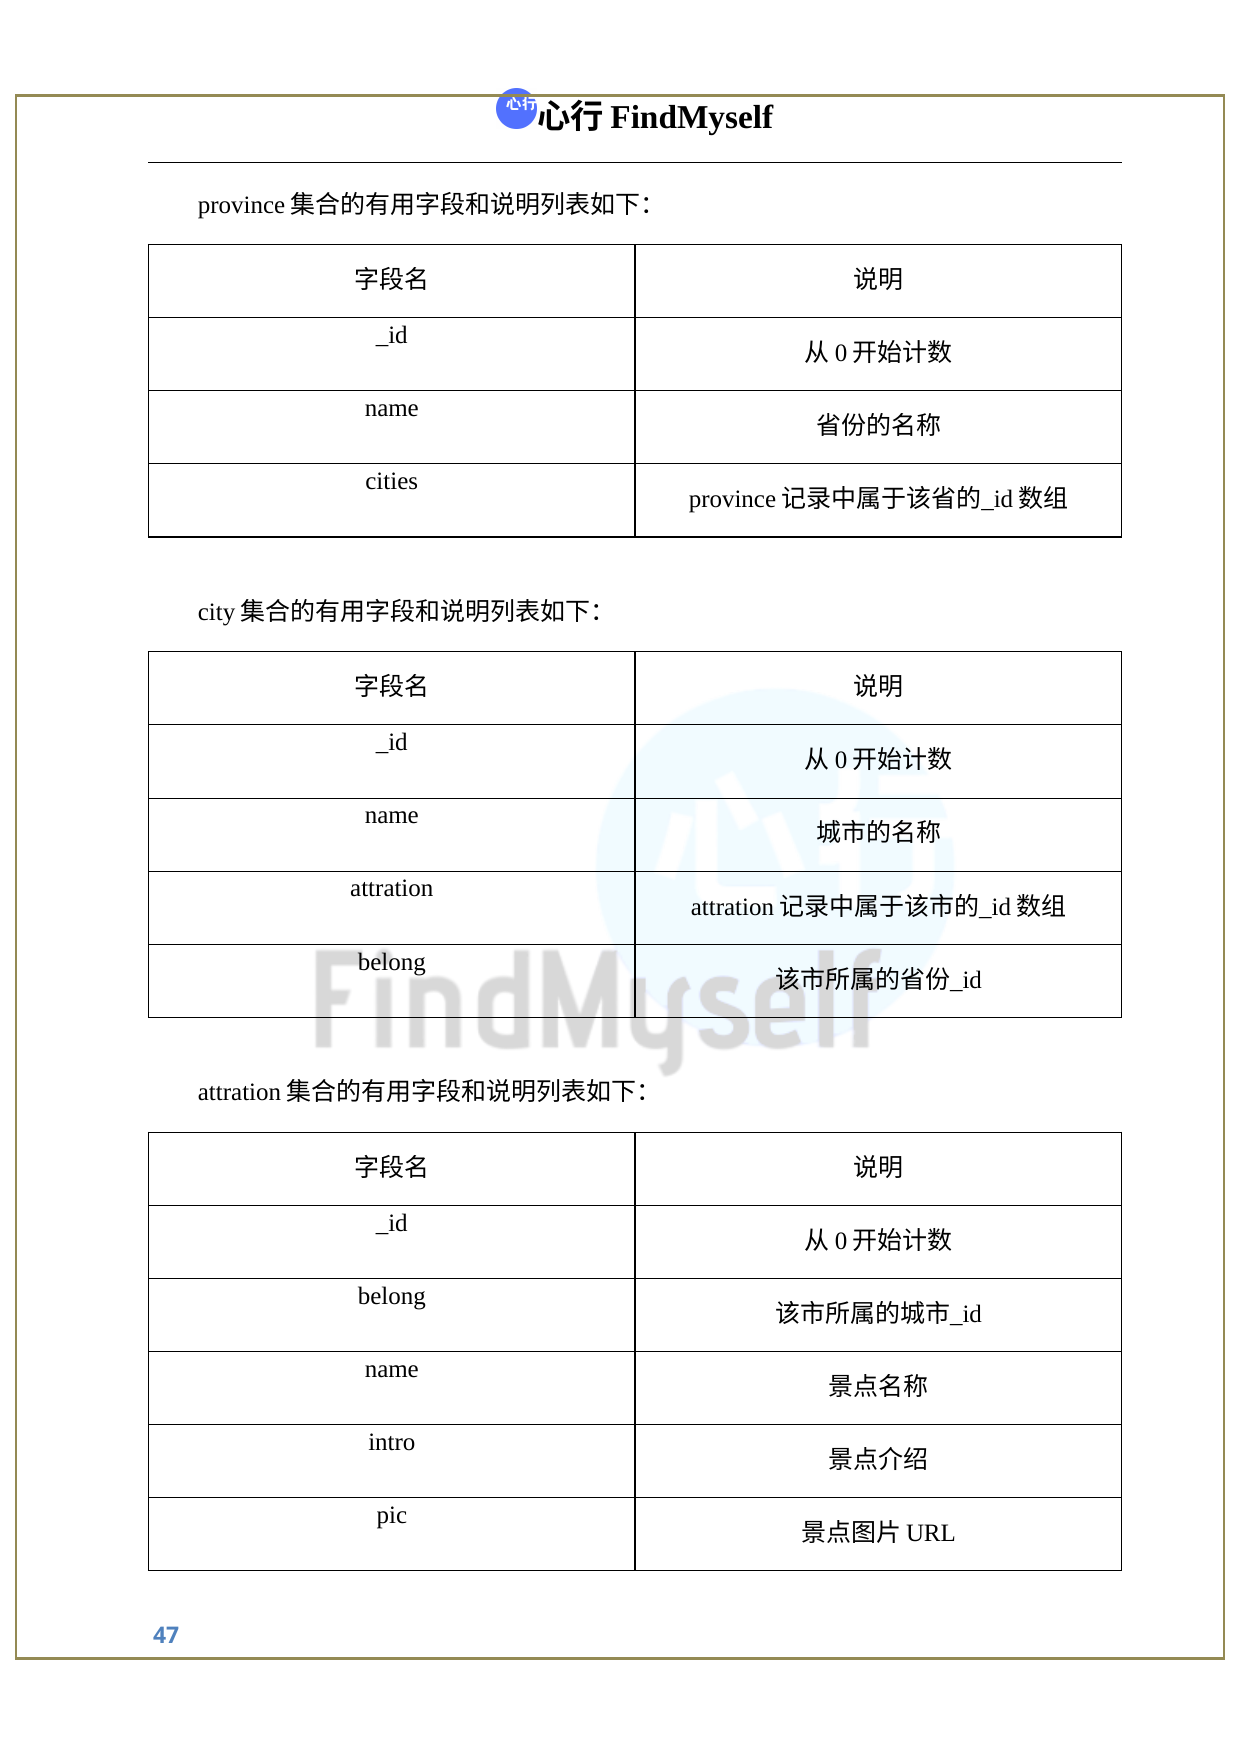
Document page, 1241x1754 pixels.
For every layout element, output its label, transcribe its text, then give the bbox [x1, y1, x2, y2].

picture [496, 97, 537, 129]
table_header 字段名 [149, 1133, 634, 1205]
table_cell attration [149, 872, 634, 944]
text attration集合的有用字段和说明列表如下： [148, 1057, 1122, 1122]
picture [496, 88, 537, 94]
table_cell _id [149, 318, 634, 390]
table_cell 城市的名称 [636, 799, 1121, 871]
table_cell 景点介绍 [636, 1425, 1121, 1497]
table_header 说明 [636, 652, 1121, 724]
table_cell 景点图片URL [636, 1498, 1121, 1570]
table_cell _id [149, 1206, 634, 1278]
table_cell 从0开始计数 [636, 318, 1121, 390]
table_cell name [149, 391, 634, 463]
table_cell belong [149, 1279, 634, 1351]
table_header 字段名 [149, 245, 634, 317]
table_cell 从0开始计数 [636, 1206, 1121, 1278]
table_cell name [149, 1352, 634, 1424]
table_header 说明 [636, 1133, 1121, 1205]
table_cell 省份的名称 [636, 391, 1121, 463]
table_cell pic [149, 1498, 634, 1570]
table_cell 该市所属的省份_id [636, 945, 1121, 1017]
table_header 字段名 [149, 652, 634, 724]
table_cell belong [149, 945, 634, 1017]
text province集合的有用字段和说明列表如下： [148, 170, 1122, 235]
table_cell _id [149, 725, 634, 797]
table_cell intro [149, 1425, 634, 1497]
table_header 说明 [636, 245, 1121, 317]
table_cell 景点名称 [636, 1352, 1121, 1424]
table_cell cities [149, 464, 634, 536]
table_cell 从0开始计数 [636, 725, 1121, 797]
table_cell province记录中属于该省的_id数组 [636, 464, 1121, 536]
table_cell attration记录中属于该市的_id数组 [636, 872, 1121, 944]
text city集合的有用字段和说明列表如下： [148, 577, 1122, 642]
table_cell name [149, 799, 634, 871]
table_cell 该市所属的城市_id [636, 1279, 1121, 1351]
